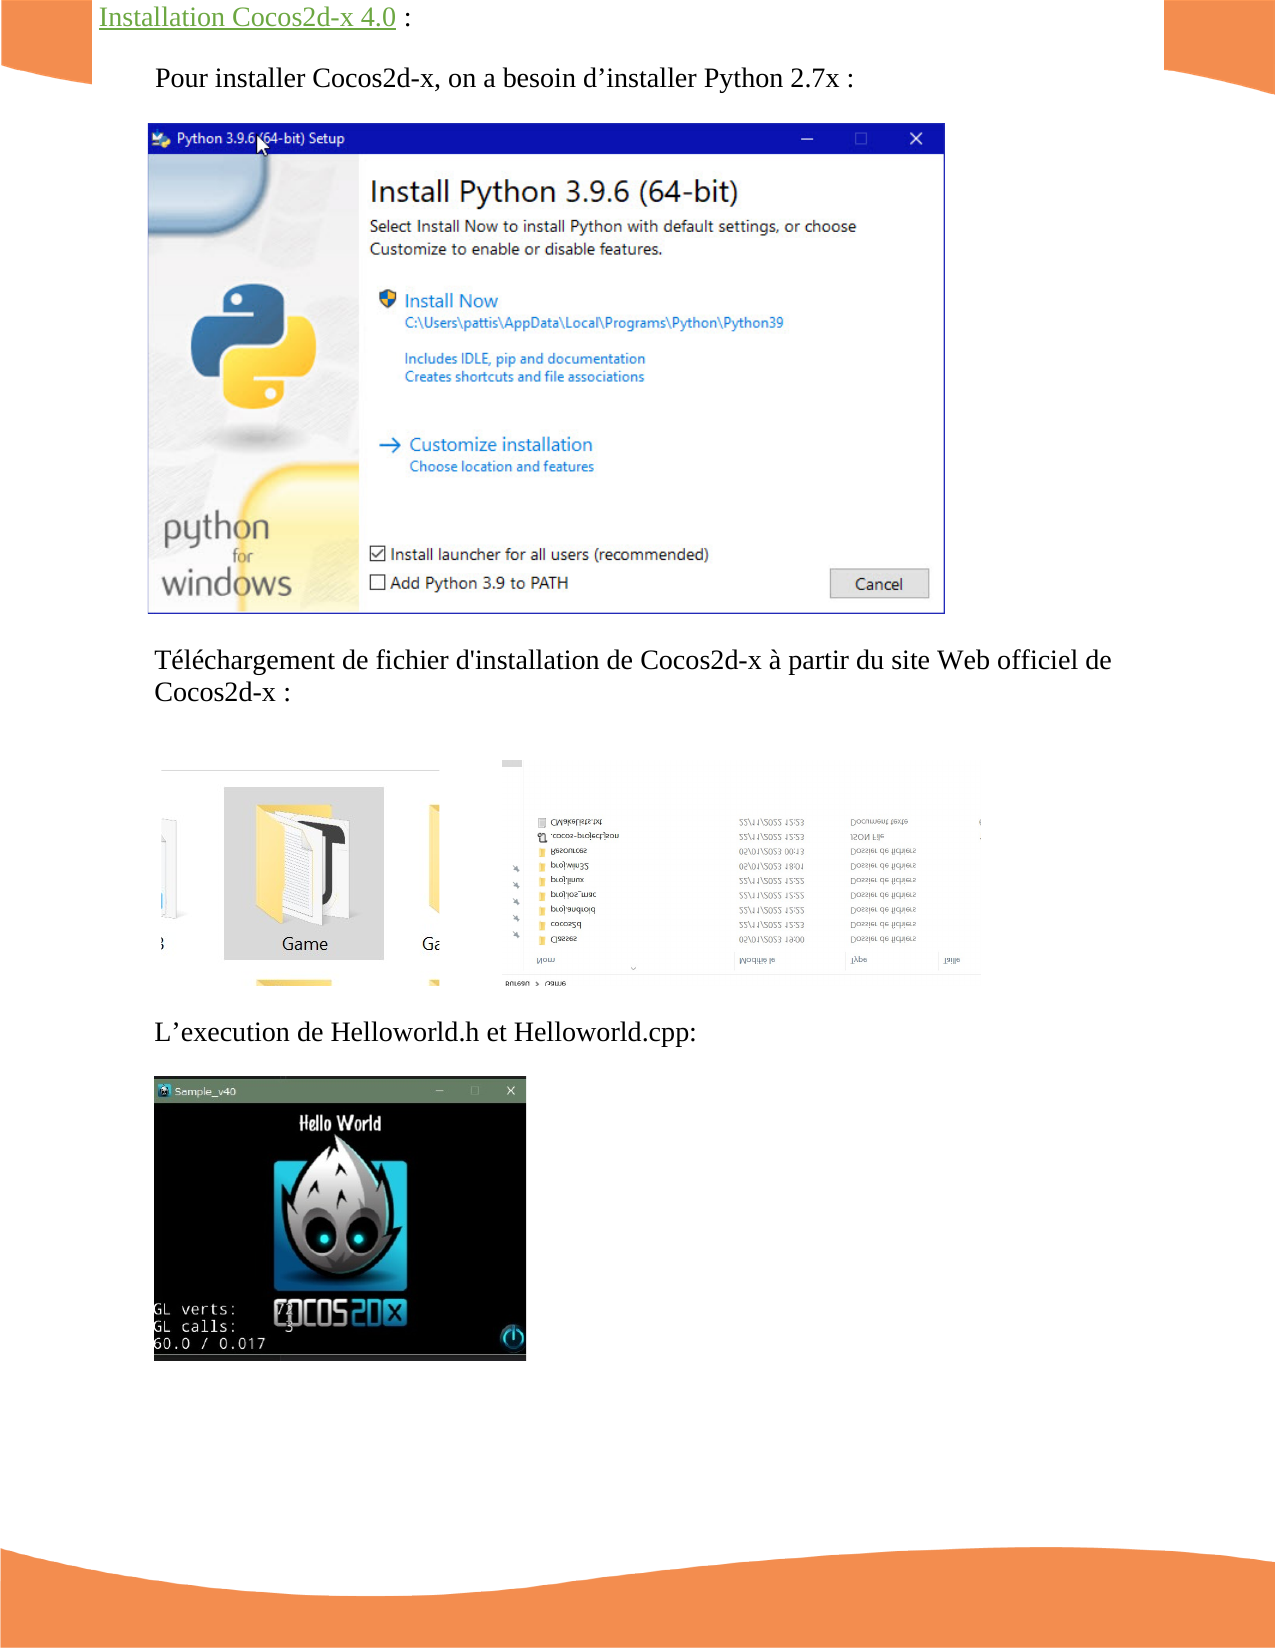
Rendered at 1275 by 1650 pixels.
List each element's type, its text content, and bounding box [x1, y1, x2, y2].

text Pour installer Cocos2d-x, on a besoin d’installer Python 2.7x : [92, 62, 1164, 94]
picture [161, 736, 440, 986]
text Installation Cocos2d-x 4.0 : [92, 0, 1164, 32]
text L’execution de Helloworld.h et Helloworld.cpp: [154, 1015, 1164, 1047]
picture [147, 123, 945, 614]
picture [154, 1076, 527, 1361]
picture [1, 0, 1275, 95]
text Téléchargement de fichier d'installation de Cocos2d-x à partir du site Web officiel de Cocos2d-x : [154, 643, 1164, 708]
picture [502, 760, 981, 986]
picture [0, 1547, 1275, 1648]
